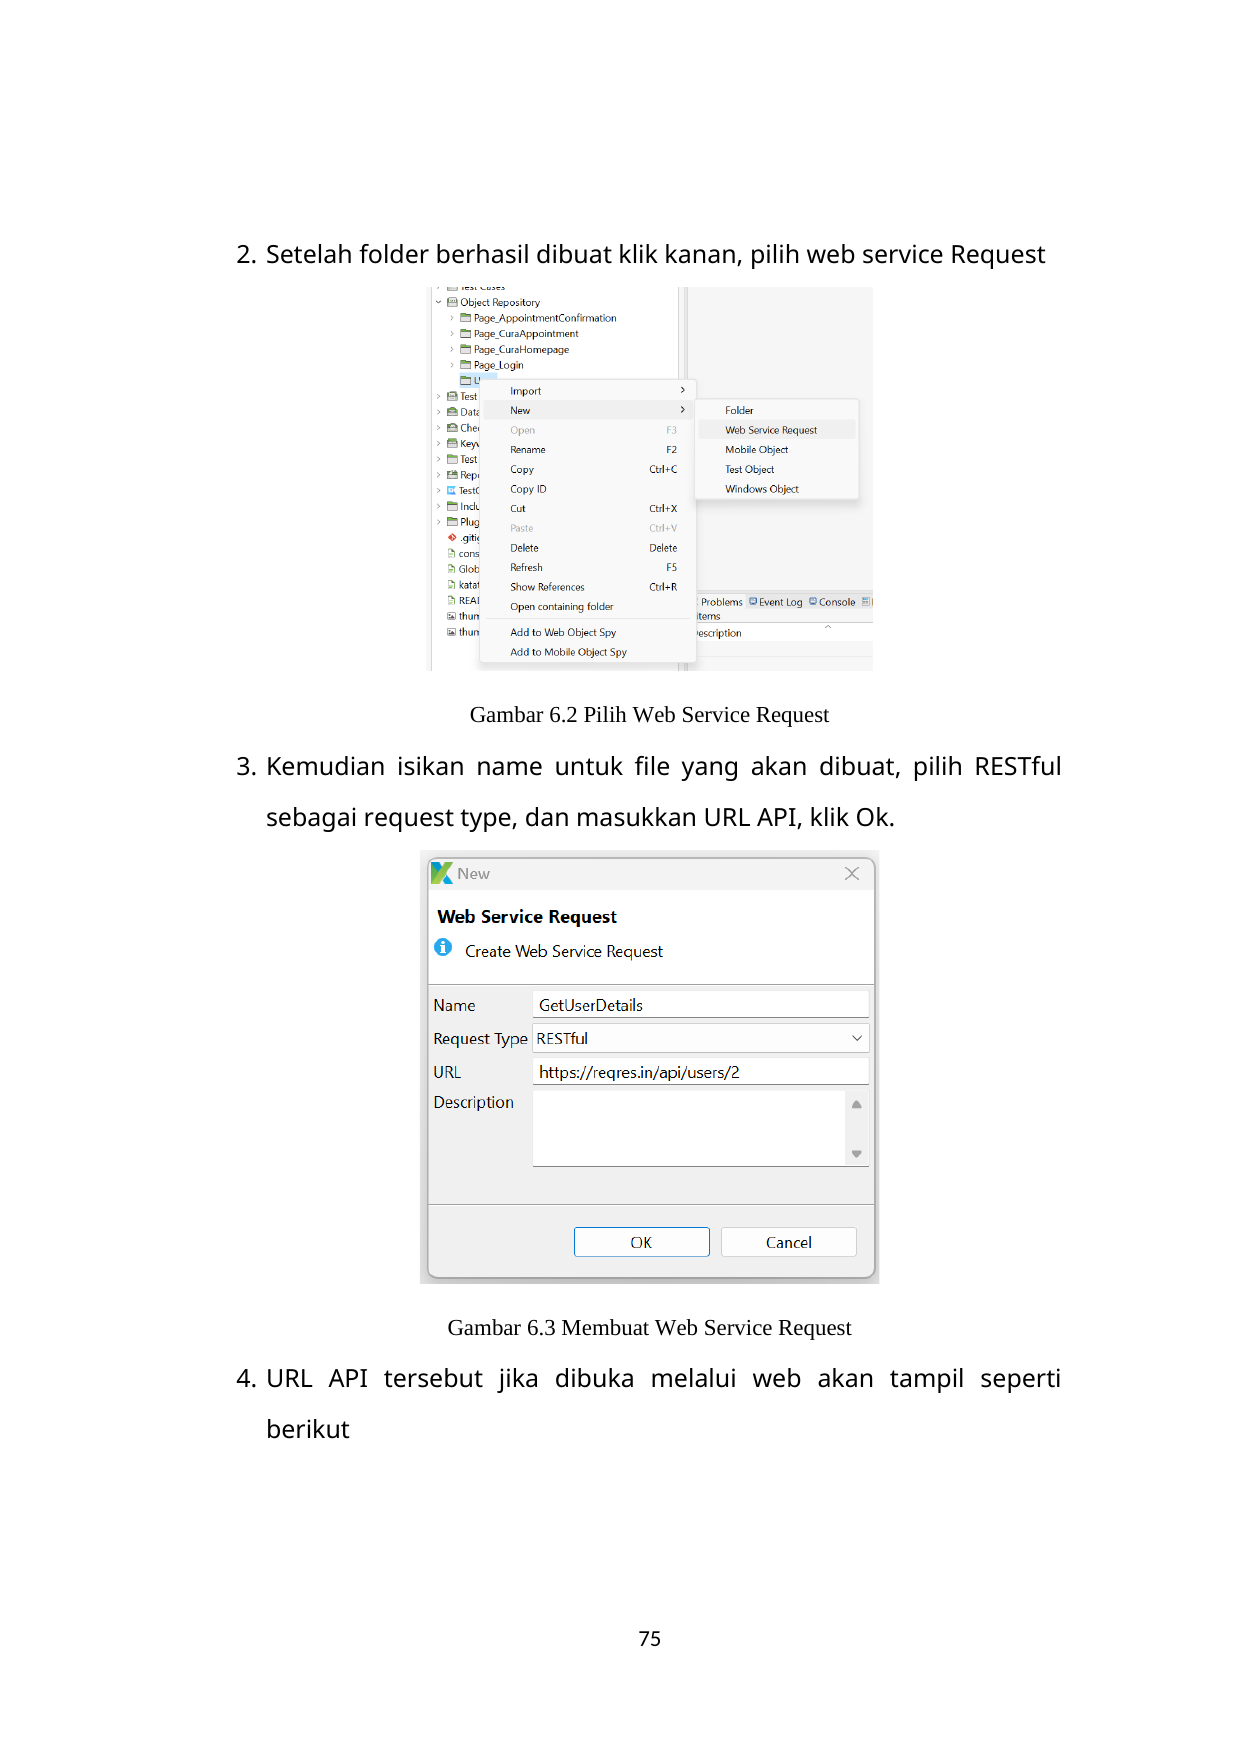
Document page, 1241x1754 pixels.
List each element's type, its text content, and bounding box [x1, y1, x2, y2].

picture [426, 287, 873, 671]
list Setelah folder berhasil dibuat klik kanan, pilih web service Request [236, 236, 1063, 270]
list Kemudian isikan name untuk file yang akan dibuat, pilih RESTful sebagai request type, dan masukkan URL API, klik Ok. [236, 748, 1063, 833]
picture [419, 850, 880, 1284]
list URL API tersebut jika dibuka melalui web akan tampil seperti berikut [236, 1361, 1063, 1446]
